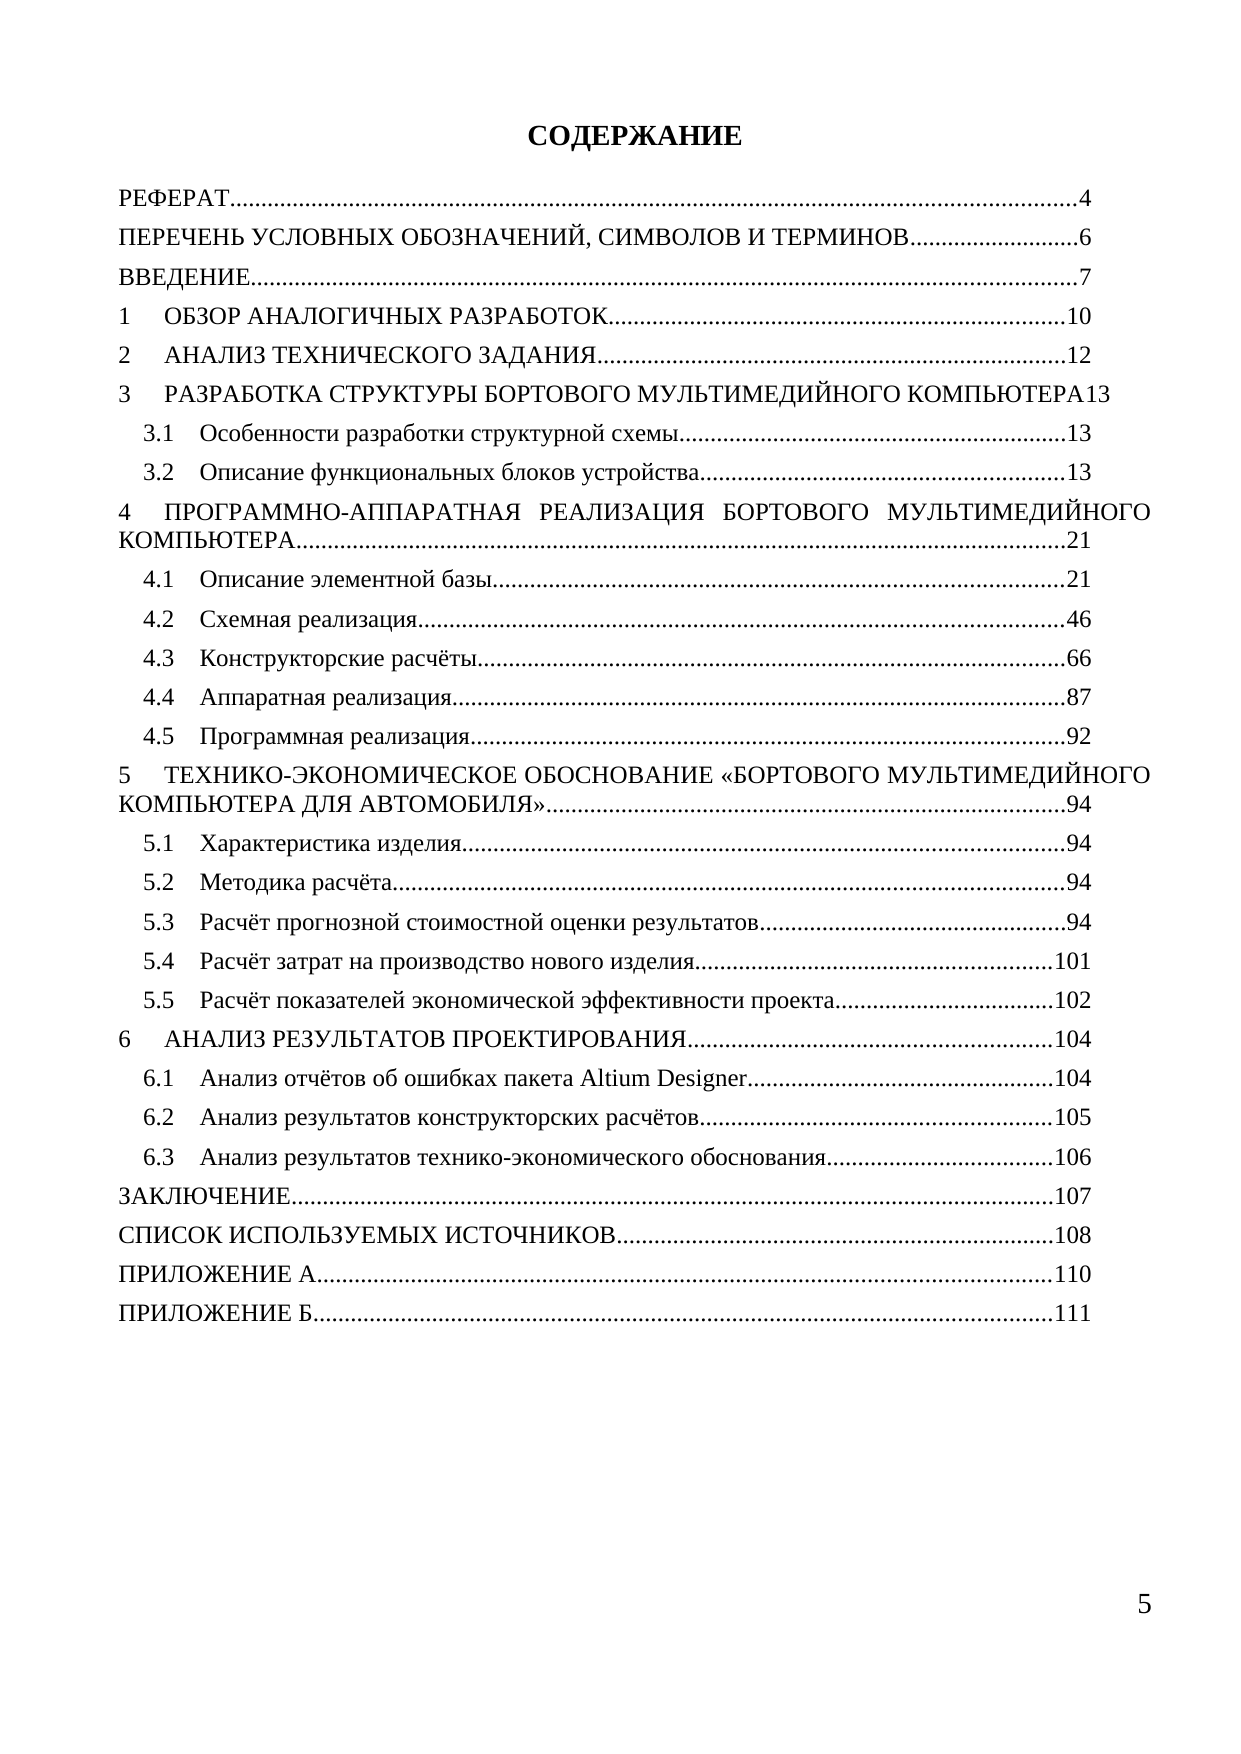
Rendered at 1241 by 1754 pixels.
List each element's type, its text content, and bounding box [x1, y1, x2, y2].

text СОДЕРЖАНИЕ [118, 118, 1152, 152]
text ПРИЛОЖЕНИЕ Б 111 [118, 1298, 1152, 1327]
text ЗАКЛЮЧЕНИЕ 107 [118, 1181, 1152, 1209]
text 1 ОБЗОР АНАЛОГИЧНЫХ РАЗРАБОТОК 10 [118, 301, 1152, 329]
text 4.5 Программная реализация 92 [143, 721, 1152, 750]
text 2 АНАЛИЗ ТЕХНИЧЕСКОГО ЗАДАНИЯ 12 [118, 340, 1152, 369]
text 3.2 Описание функциональных блоков устройства 13 [143, 457, 1152, 486]
text 4 ПРОГРАММНО-АППАРАТНАЯ РЕАЛИЗАЦИЯ БОРТОВОГО МУЛЬТИМЕДИЙНОГО КОМПЬЮТЕРА 21 [118, 497, 1152, 554]
text РЕФЕРАТ 4 [118, 183, 1152, 212]
text ВВЕДЕНИЕ 7 [118, 262, 1152, 290]
text СПИСОК ИСПОЛЬЗУЕМЫХ ИСТОЧНИКОВ 108 [118, 1220, 1152, 1249]
text 4.4 Аппаратная реализация 87 [143, 682, 1152, 711]
text 3 РАЗРАБОТКА СТРУКТУРЫ БОРТОВОГО МУЛЬТИМЕДИЙНОГО КОМПЬЮТЕРА 13 [118, 379, 1152, 408]
text 4.1 Описание элементной базы 21 [143, 564, 1152, 593]
text 4.3 Конструкторские расчёты 66 [143, 643, 1152, 672]
text 6.3 Анализ результатов технико-экономического обоснования 106 [143, 1142, 1152, 1170]
text ПЕРЕЧЕНЬ УСЛОВНЫХ ОБОЗНАЧЕНИЙ, СИМВОЛОВ И ТЕРМИНОВ 6 [118, 222, 1152, 251]
text 5.4 Расчёт затрат на производство нового изделия 101 [143, 946, 1152, 974]
text 5.1 Характеристика изделия 94 [143, 828, 1152, 857]
text 4.2 Схемная реализация 46 [143, 604, 1152, 632]
text 6 АНАЛИЗ РЕЗУЛЬТАТОВ ПРОЕКТИРОВАНИЯ 104 [118, 1024, 1152, 1053]
text 6.1 Анализ отчётов об ошибках пакета Altium Designer 104 [143, 1063, 1152, 1092]
text 5.2 Методика расчёта 94 [143, 867, 1152, 896]
text 5.5 Расчёт показателей экономической эффективности проекта 102 [143, 985, 1152, 1014]
text ПРИЛОЖЕНИЕ А 110 [118, 1259, 1152, 1288]
text 3.1 Особенности разработки структурной схемы 13 [143, 418, 1152, 447]
text 5.3 Расчёт прогнозной стоимостной оценки результатов 94 [143, 907, 1152, 935]
text 6.2 Анализ результатов конструкторских расчётов 105 [143, 1102, 1152, 1131]
text 5 ТЕХНИКО-ЭКОНОМИЧЕСКОЕ ОБОСНОВАНИЕ «БОРТОВОГО МУЛЬТИМЕДИЙНОГО КОМПЬЮТЕРА ДЛЯ АВТОМОБИЛЯ» 94 [118, 760, 1152, 818]
